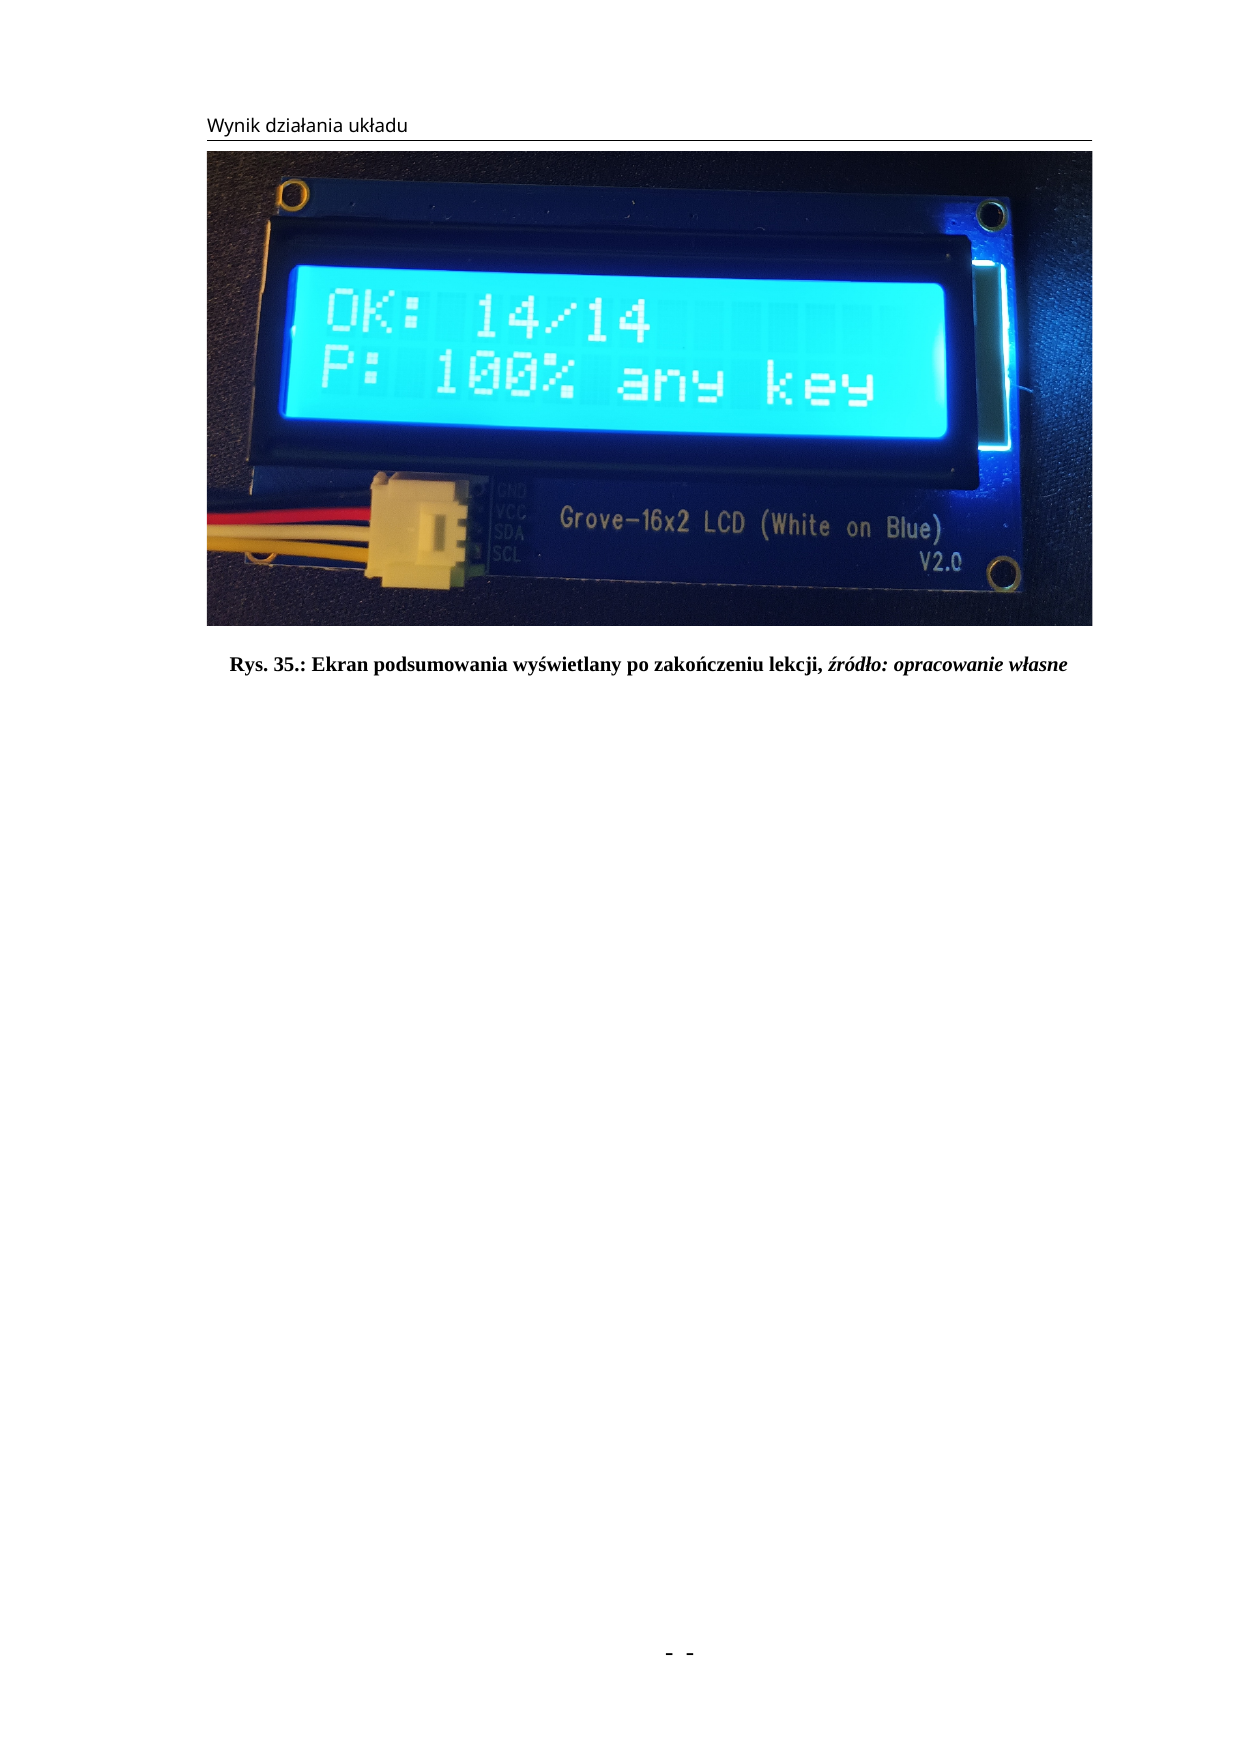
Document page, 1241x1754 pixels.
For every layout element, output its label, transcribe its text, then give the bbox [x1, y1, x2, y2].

picture [206, 151, 1093, 626]
